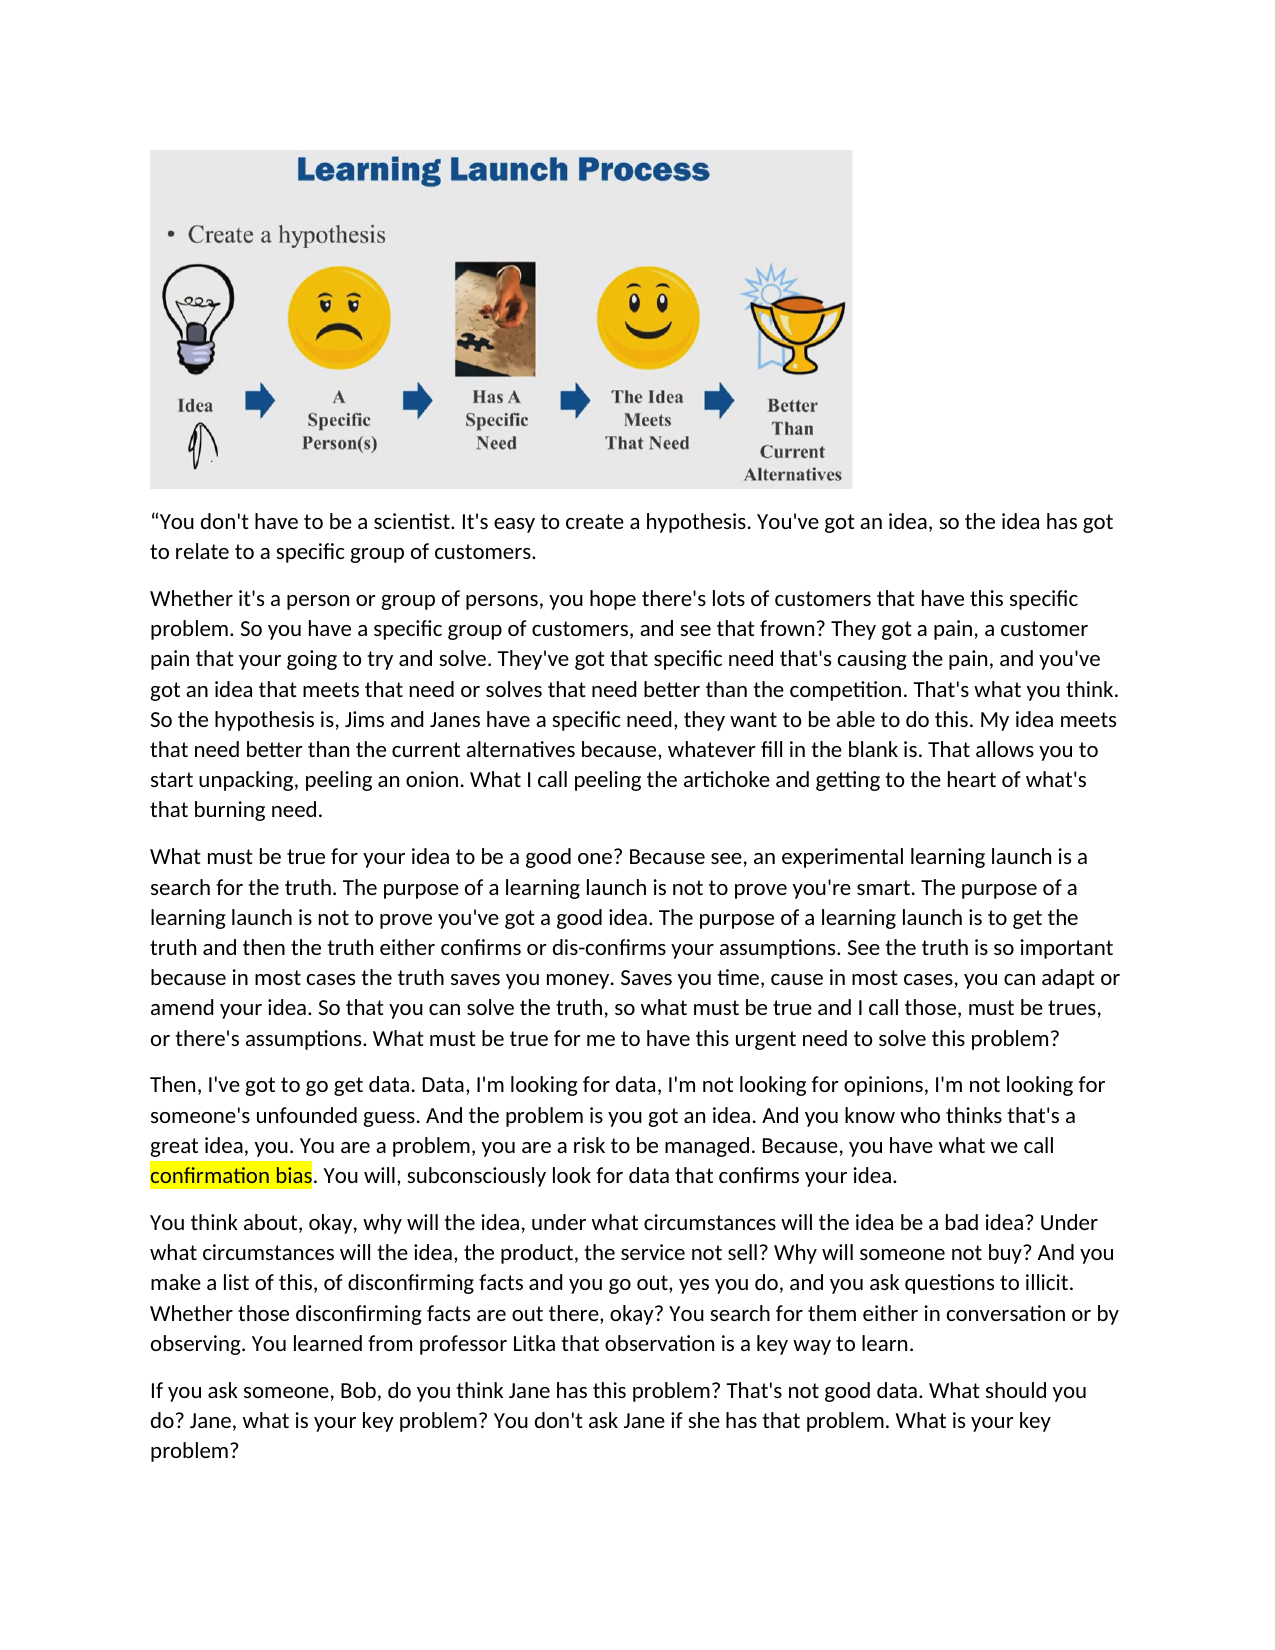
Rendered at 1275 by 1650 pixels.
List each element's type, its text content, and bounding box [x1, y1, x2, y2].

text If you ask someone, Bob, do you think Jane has this problem? That's not good data. What should you do? Jane, what is your key problem? You don't ask Jane if she has that problem. What is your key problem? [150, 1376, 1125, 1464]
text Whether it's a person or group of persons, you hope there's lots of customers that have this specific problem. So you have a specific group of customers, and see that frown? They got a pain, a customer pain that your going to try and solve. They've got that specific need that's causing the pain, and you've got an idea that meets that need or solves that need better than the competition. That's what you think. So the hypothesis is, Jims and Janes have a specific need, they want to be able to do this. My idea meets that need better than the current alternatives because, whatever fill in the blank is. That allows you to start unpacking, peeling an onion. What I call peeling the artichoke and getting to the heart of what's that burning need. [150, 584, 1125, 823]
picture [150, 150, 853, 489]
text What must be true for your idea to be a good one? Because see, an experimental learning launch is a search for the truth. The purpose of a learning launch is not to prove you're smart. The purpose of a learning launch is not to prove you've got a good idea. The purpose of a learning launch is to get the truth and then the truth either confirms or dis-confirms your assumptions. See the truth is so important because in most cases the truth saves you money. Saves you time, cause in most cases, you can adapt or amend your idea. So that you can solve the truth, so what must be true and I call those, must be trues, or there's assumptions. What must be true for me to have this urgent need to solve this problem? [150, 842, 1125, 1052]
text “You don't have to be a scientist. It's easy to create a hypothesis. You've got an idea, so the idea has got to relate to a specific group of customers. [150, 507, 1125, 565]
text You think about, okay, why will the idea, under what circumstances will the idea be a bad idea? Under what circumstances will the idea, the product, the service not sell? Why will someone not buy? And you make a list of this, of disconfirming facts and you go out, yes you do, and you ask questions to illicit. Whether those disconfirming facts are out there, okay? You search for them either in conversation or by observing. You learned from professor Litka that observation is a key way to learn. [150, 1208, 1125, 1357]
text Then, I've got to go get data. Data, I'm looking for data, I'm not looking for opinions, I'm not looking for someone's unfounded guess. And the problem is you got an idea. And you know who thinks that's a great idea, you. You are a problem, you are a risk to be managed. Because, you have what we call confirmation bias. You will, subconsciously look for data that confirms your idea. [150, 1071, 1125, 1189]
